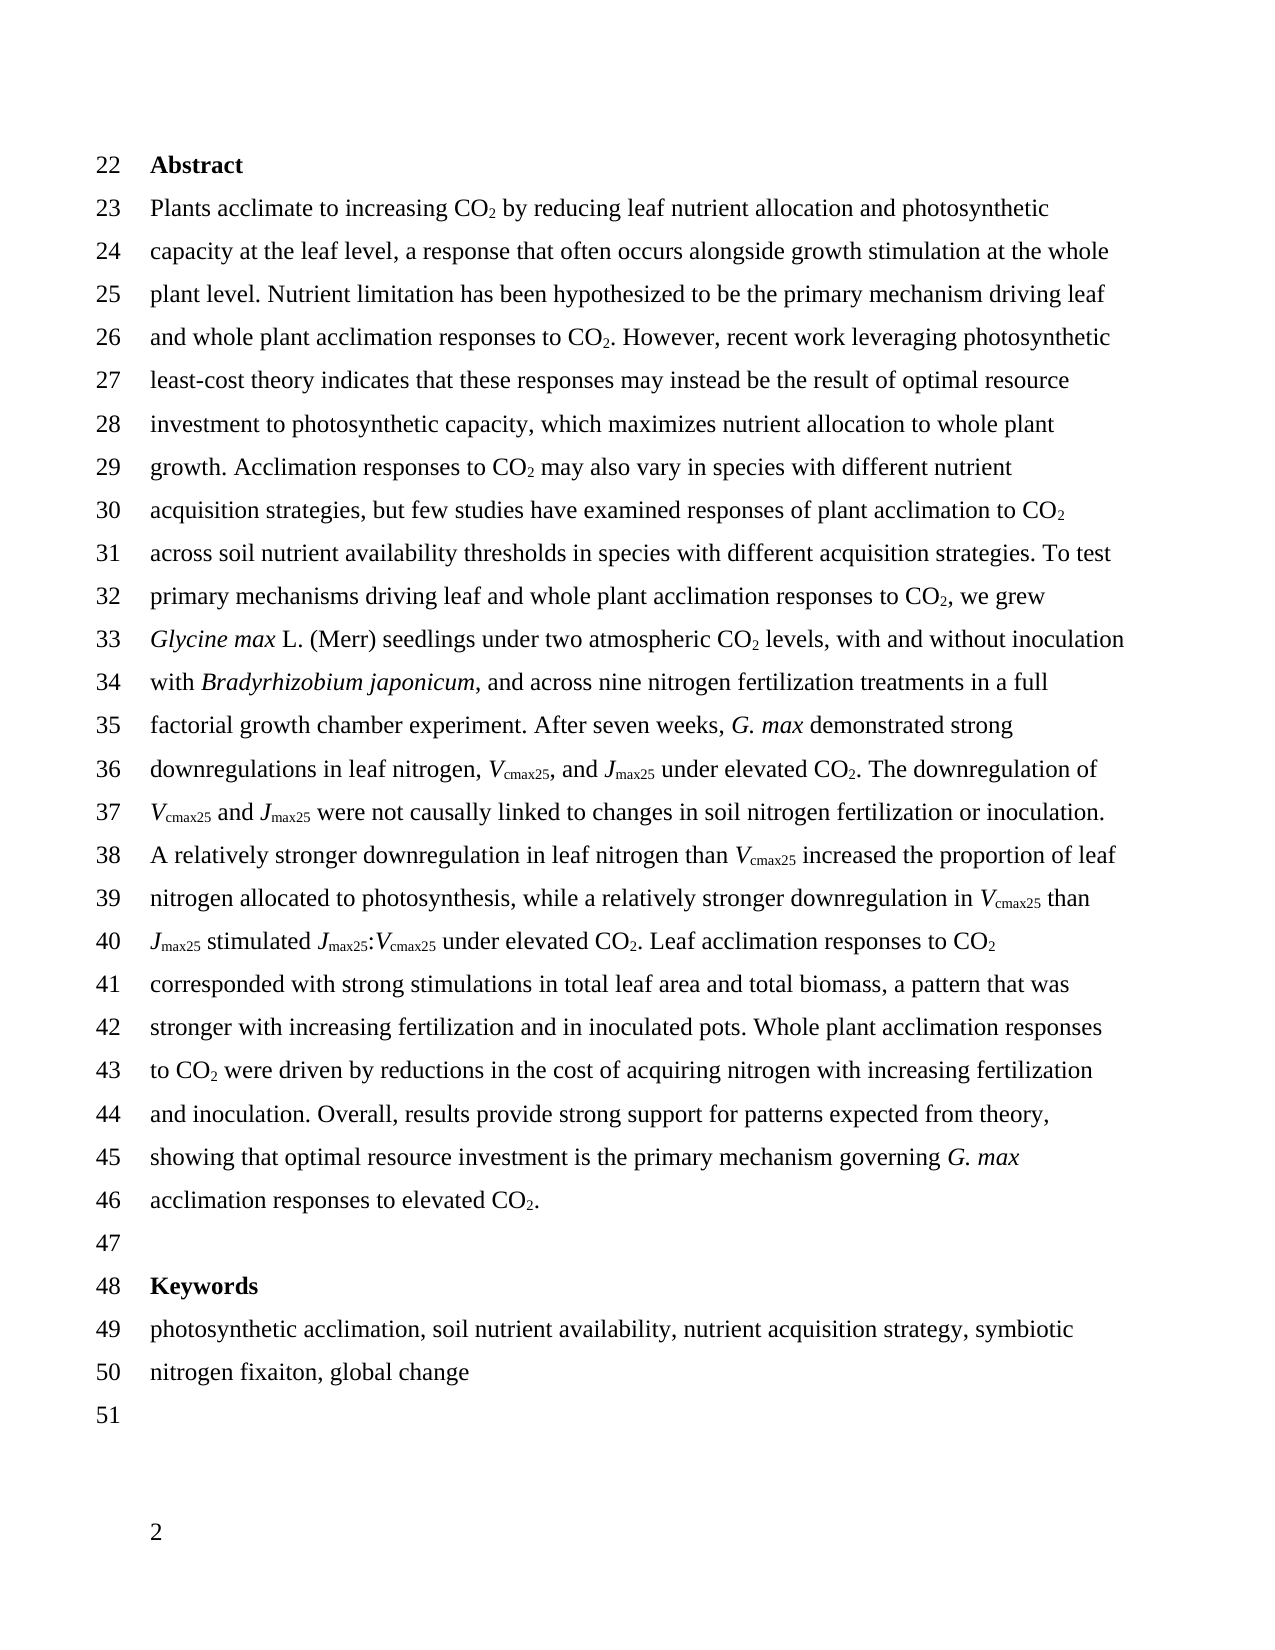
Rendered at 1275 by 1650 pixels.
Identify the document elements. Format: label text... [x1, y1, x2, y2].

text Keywords [150, 1271, 1125, 1300]
text photosynthetic acclimation, soil nutrient availability, nutrient acquisition strategy, symbiotic nitrogen fixaiton, global change [150, 1314, 1125, 1386]
text Abstract [150, 150, 1125, 179]
text Plants acclimate to increasing CO2 by reducing leaf nutrient allocation and photosynthetic capacity at the leaf level, a response that often occurs alongside growth stimulation at the whole plant level. Nutrient limitation has been hypothesized to be the primary mechanism driving leaf and whole plant acclimation responses to CO2. However, recent work leveraging photosynthetic least-cost theory indicates that these responses may instead be the result of optimal resource investment to photosynthetic capacity, which maximizes nutrient allocation to whole plant growth. Acclimation responses to CO2 may also vary in species with different nutrient acquisition strategies, but few studies have examined responses of plant acclimation to CO2 across soil nutrient availability thresholds in species with different acquisition strategies. To test primary mechanisms driving leaf and whole plant acclimation responses to CO2, we grew Glycine max L. (Merr) seedlings under two atmospheric CO2 levels, with and without inoculation with Bradyrhizobium japonicum, and across nine nitrogen fertilization treatments in a full factorial growth chamber experiment. After seven weeks, G. max demonstrated strong downregulations in leaf nitrogen, Vcmax25, and Jmax25 under elevated CO2. The downregulation of Vcmax25 and Jmax25 were not causally linked to changes in soil nitrogen fertilization or inoculation. A relatively stronger downregulation in leaf nitrogen than Vcmax25 increased the proportion of leaf nitrogen allocated to photosynthesis, while a relatively stronger downregulation in Vcmax25 than Jmax25 stimulated Jmax25:Vcmax25 under elevated CO2. Leaf acclimation responses to CO2 corresponded with strong stimulations in total leaf area and total biomass, a pattern that was stronger with increasing fertilization and in inoculated pots. Whole plant acclimation responses to CO2 were driven by reductions in the cost of acquiring nitrogen with increasing fertilization and inoculation. Overall, results provide strong support for patterns expected from theory, showing that optimal resource investment is the primary mechanism governing G. max acclimation responses to elevated CO2. [150, 193, 1125, 1214]
